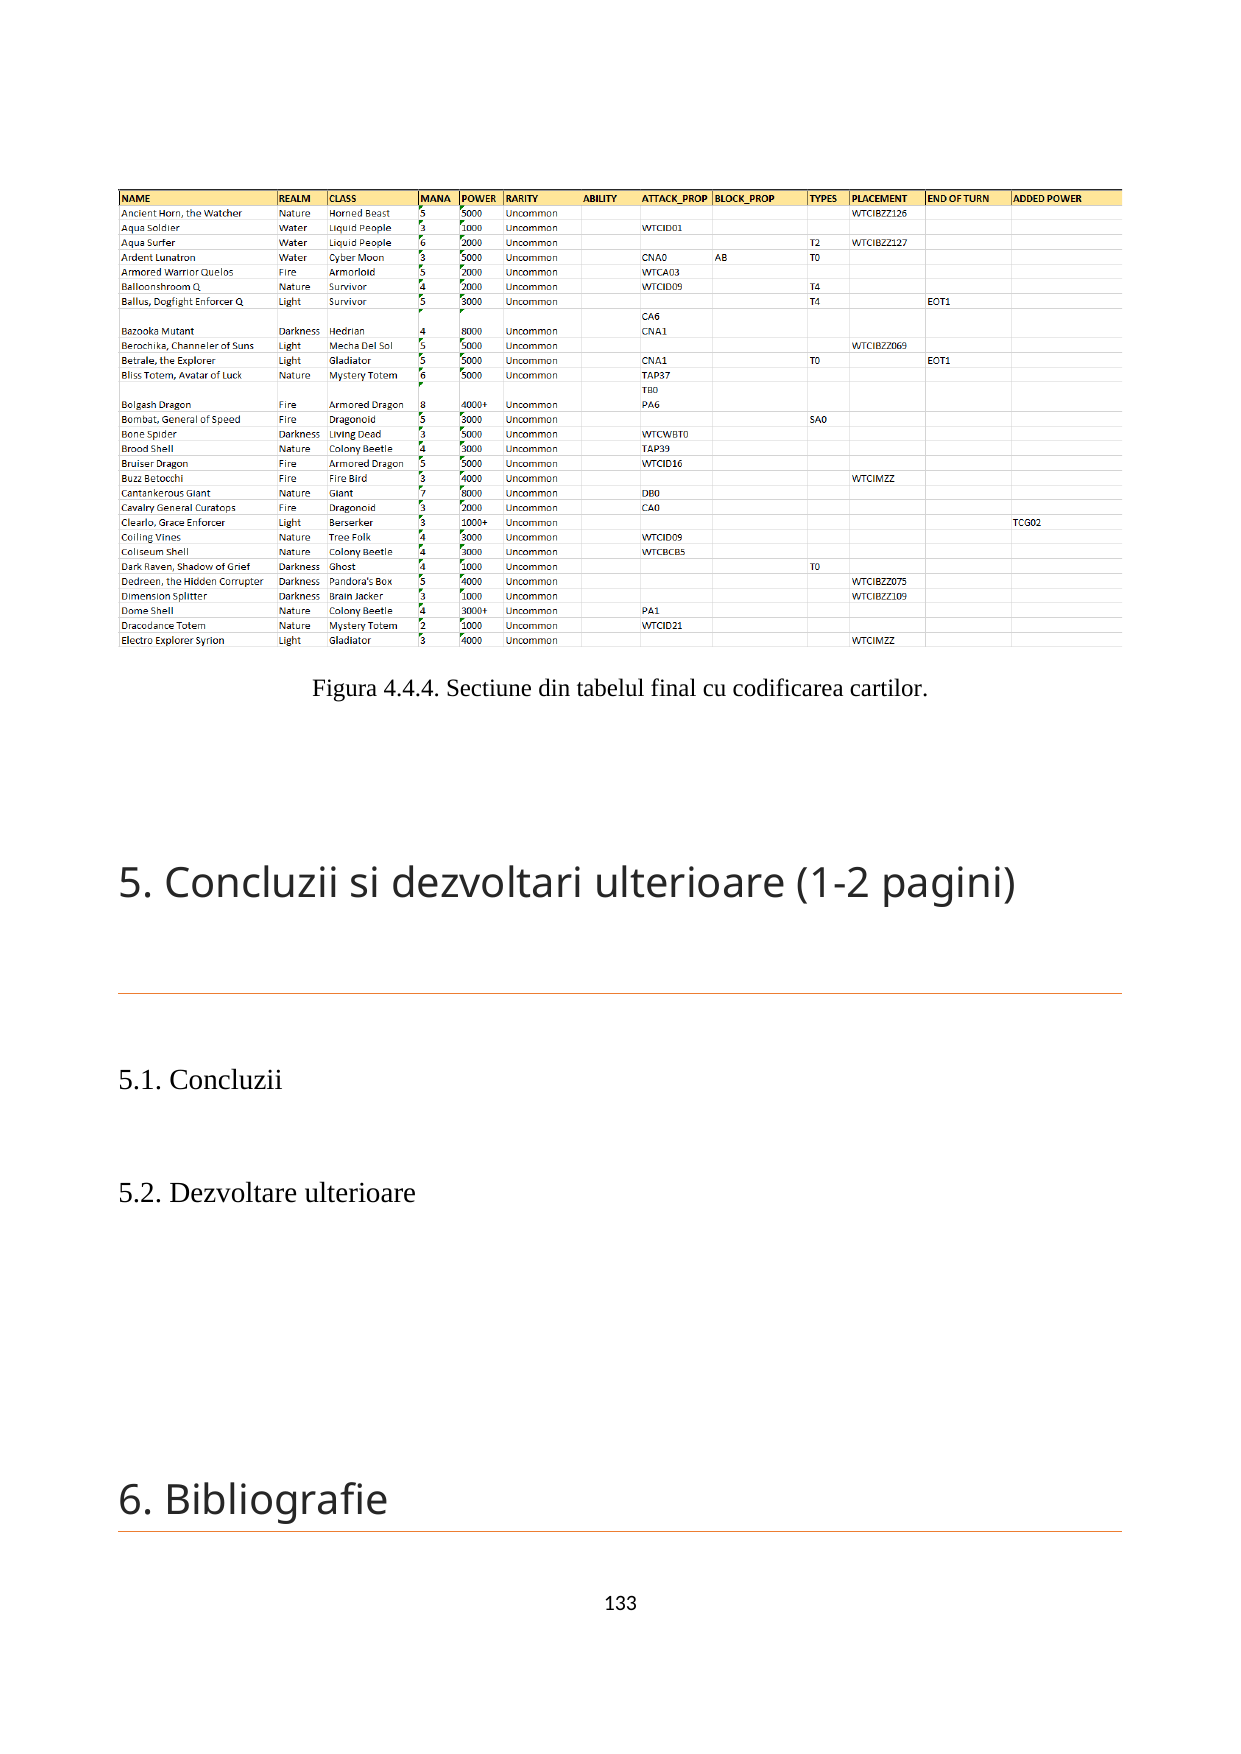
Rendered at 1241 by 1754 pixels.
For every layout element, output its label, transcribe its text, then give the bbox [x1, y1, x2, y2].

picture [118, 189, 1123, 647]
subtitle 6. Bibliografie [118, 1470, 1122, 1531]
text 5.2. Dezvoltare ulterioare [118, 1175, 1122, 1209]
text 5.1. Concluzii [118, 1062, 1122, 1096]
subtitle 5. Concluzii si dezvoltari ulterioare (1-2 pagini) [118, 853, 1122, 910]
text Figura 4.4.4. Sectiune din tabelul final cu codificarea cartilor. [118, 673, 1122, 702]
